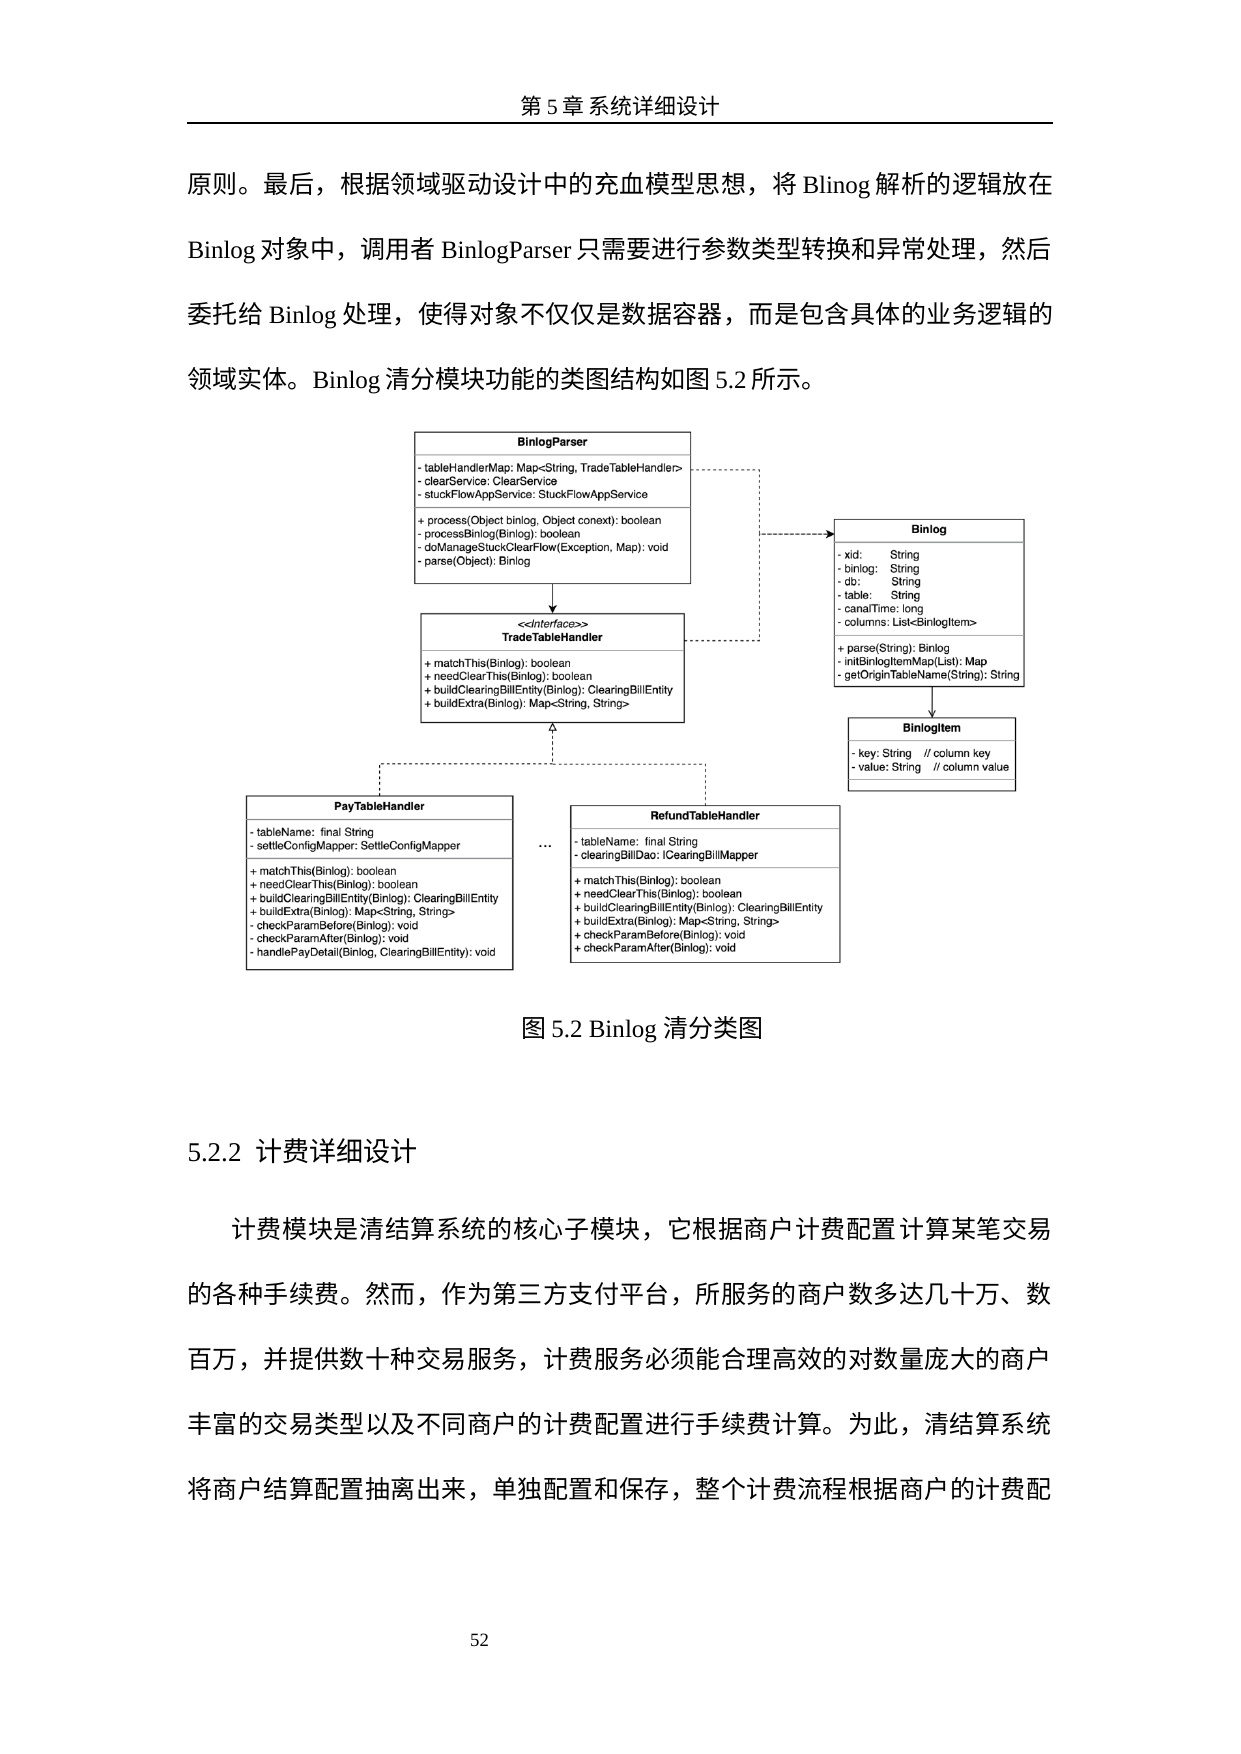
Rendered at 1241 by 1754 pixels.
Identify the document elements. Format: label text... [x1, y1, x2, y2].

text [187, 150, 1053, 410]
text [187, 1195, 1053, 1520]
picture [241, 427, 1029, 973]
text 5.2.2 计费详细设计 [187, 1117, 1053, 1182]
